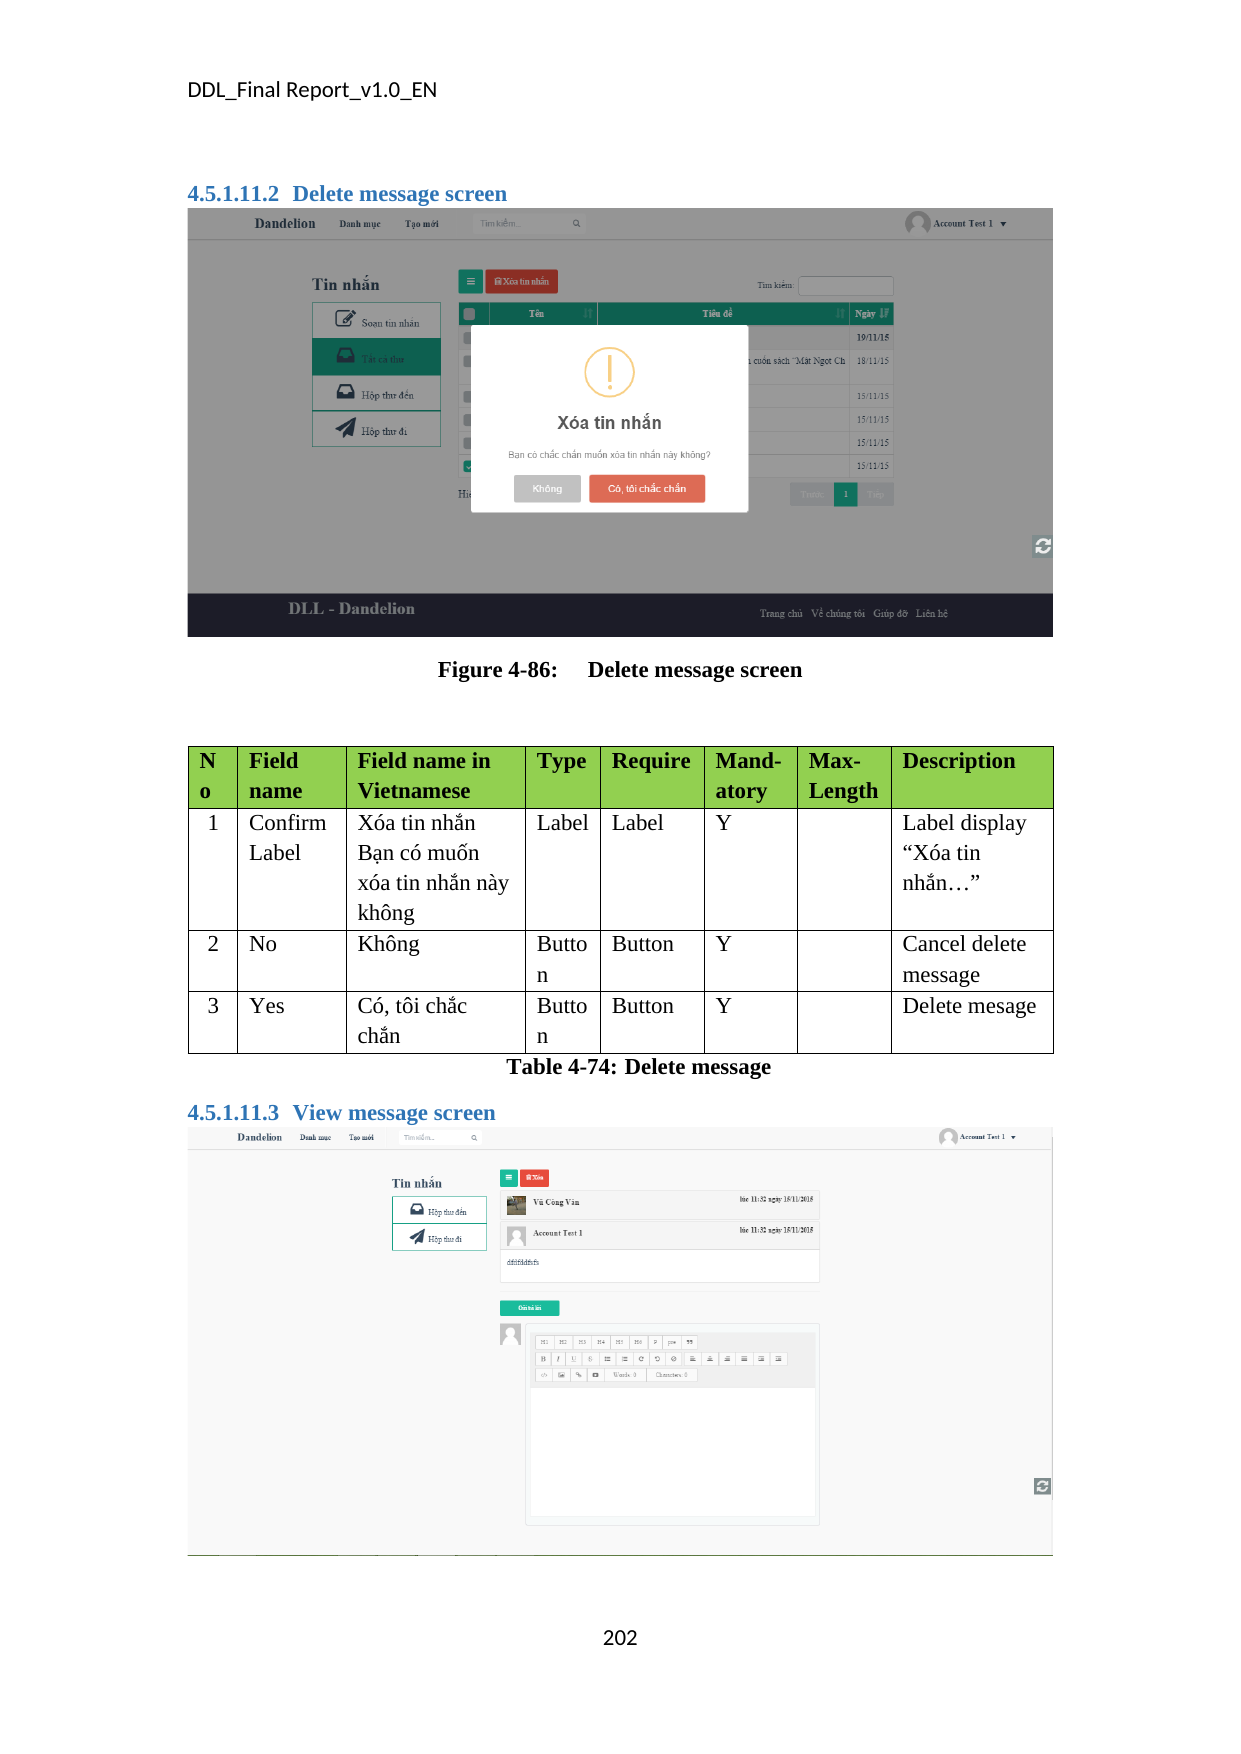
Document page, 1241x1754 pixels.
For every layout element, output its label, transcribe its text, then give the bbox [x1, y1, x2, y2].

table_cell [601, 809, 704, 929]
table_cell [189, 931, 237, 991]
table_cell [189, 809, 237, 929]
text Delete message screen [187, 656, 1053, 682]
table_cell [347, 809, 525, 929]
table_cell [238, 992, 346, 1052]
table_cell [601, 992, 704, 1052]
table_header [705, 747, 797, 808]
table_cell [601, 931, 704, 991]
text Delete message [225, 1054, 1053, 1080]
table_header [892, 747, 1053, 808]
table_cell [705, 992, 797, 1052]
picture [187, 1127, 1053, 1556]
picture [187, 208, 1053, 637]
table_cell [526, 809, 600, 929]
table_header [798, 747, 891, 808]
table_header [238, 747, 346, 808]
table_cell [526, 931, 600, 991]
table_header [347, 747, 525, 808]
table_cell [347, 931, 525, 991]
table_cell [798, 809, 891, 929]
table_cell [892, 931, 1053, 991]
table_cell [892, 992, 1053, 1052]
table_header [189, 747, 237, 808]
subtitle View message screen [187, 1098, 1053, 1125]
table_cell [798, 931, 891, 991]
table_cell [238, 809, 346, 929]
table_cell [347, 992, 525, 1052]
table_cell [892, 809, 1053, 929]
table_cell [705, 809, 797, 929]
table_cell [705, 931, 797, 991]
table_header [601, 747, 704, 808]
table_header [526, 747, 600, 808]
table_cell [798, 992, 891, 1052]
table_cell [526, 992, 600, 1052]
subtitle Delete message screen [187, 180, 1053, 206]
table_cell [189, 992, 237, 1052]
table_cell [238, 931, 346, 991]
